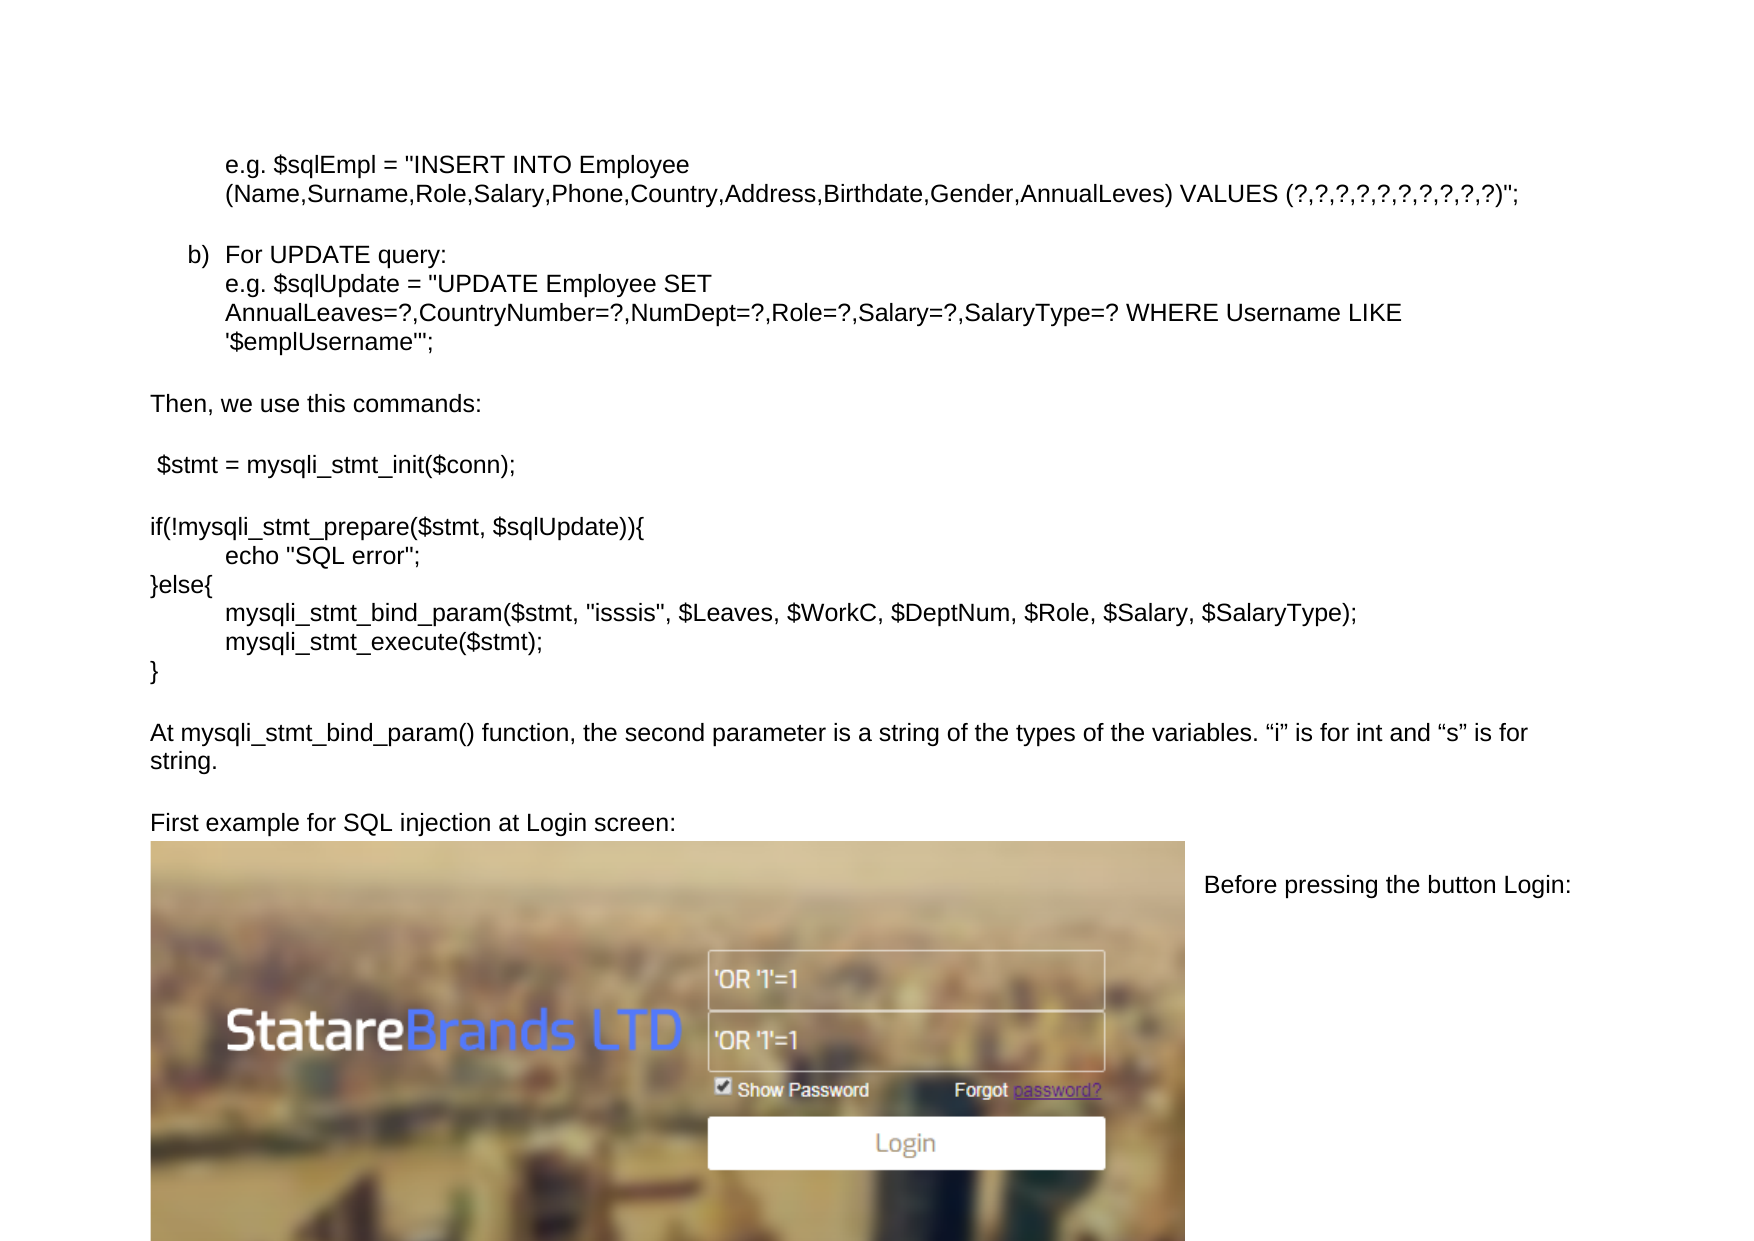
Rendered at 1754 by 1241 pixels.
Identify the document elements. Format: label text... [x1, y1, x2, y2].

picture [150, 841, 1185, 870]
text e.g. $sqlUpdate = "UPDATE Employee SET AnnualLeaves=?,CountryNumber=?,NumDept=?,Role=?,Salary=?,SalaryType=? WHERE Username LIKE '$emplUsername'"; [225, 269, 1604, 356]
text First example for SQL injection at Login screen: [150, 808, 1604, 837]
text $stmt = mysqli_stmt_init($conn); [150, 450, 1604, 479]
text if(!mysqli_stmt_prepare($stmt, $sqlUpdate)){ [150, 512, 1604, 541]
text }else{ [150, 569, 1604, 598]
list For UPDATE query: [187, 241, 1604, 269]
text mysqli_stmt_execute($stmt); [150, 627, 1604, 656]
text echo "SQL error"; [150, 541, 1604, 569]
text mysqli_stmt_bind_param($stmt, "isssis", $Leaves, $WorkC, $DeptNum, $Role, $Salary, $SalaryType); [150, 598, 1604, 627]
text At mysqli_stmt_bind_param() function, the second parameter is a string of the types of the variables. “i” is for int and “s” is for string. [150, 718, 1604, 775]
text Then, we use this commands: [150, 388, 1604, 417]
picture [150, 899, 1185, 1241]
text e.g. $sqlEmpl = "INSERT INTO Employee (Name,Surname,Role,Salary,Phone,Country,Address,Birthdate,Gender,AnnualLeves) VALUES (?,?,?,?,?,?,?,?,?,?)"; [225, 150, 1604, 207]
text Before pressing the button Login: [150, 870, 1604, 899]
text } [150, 656, 1604, 684]
